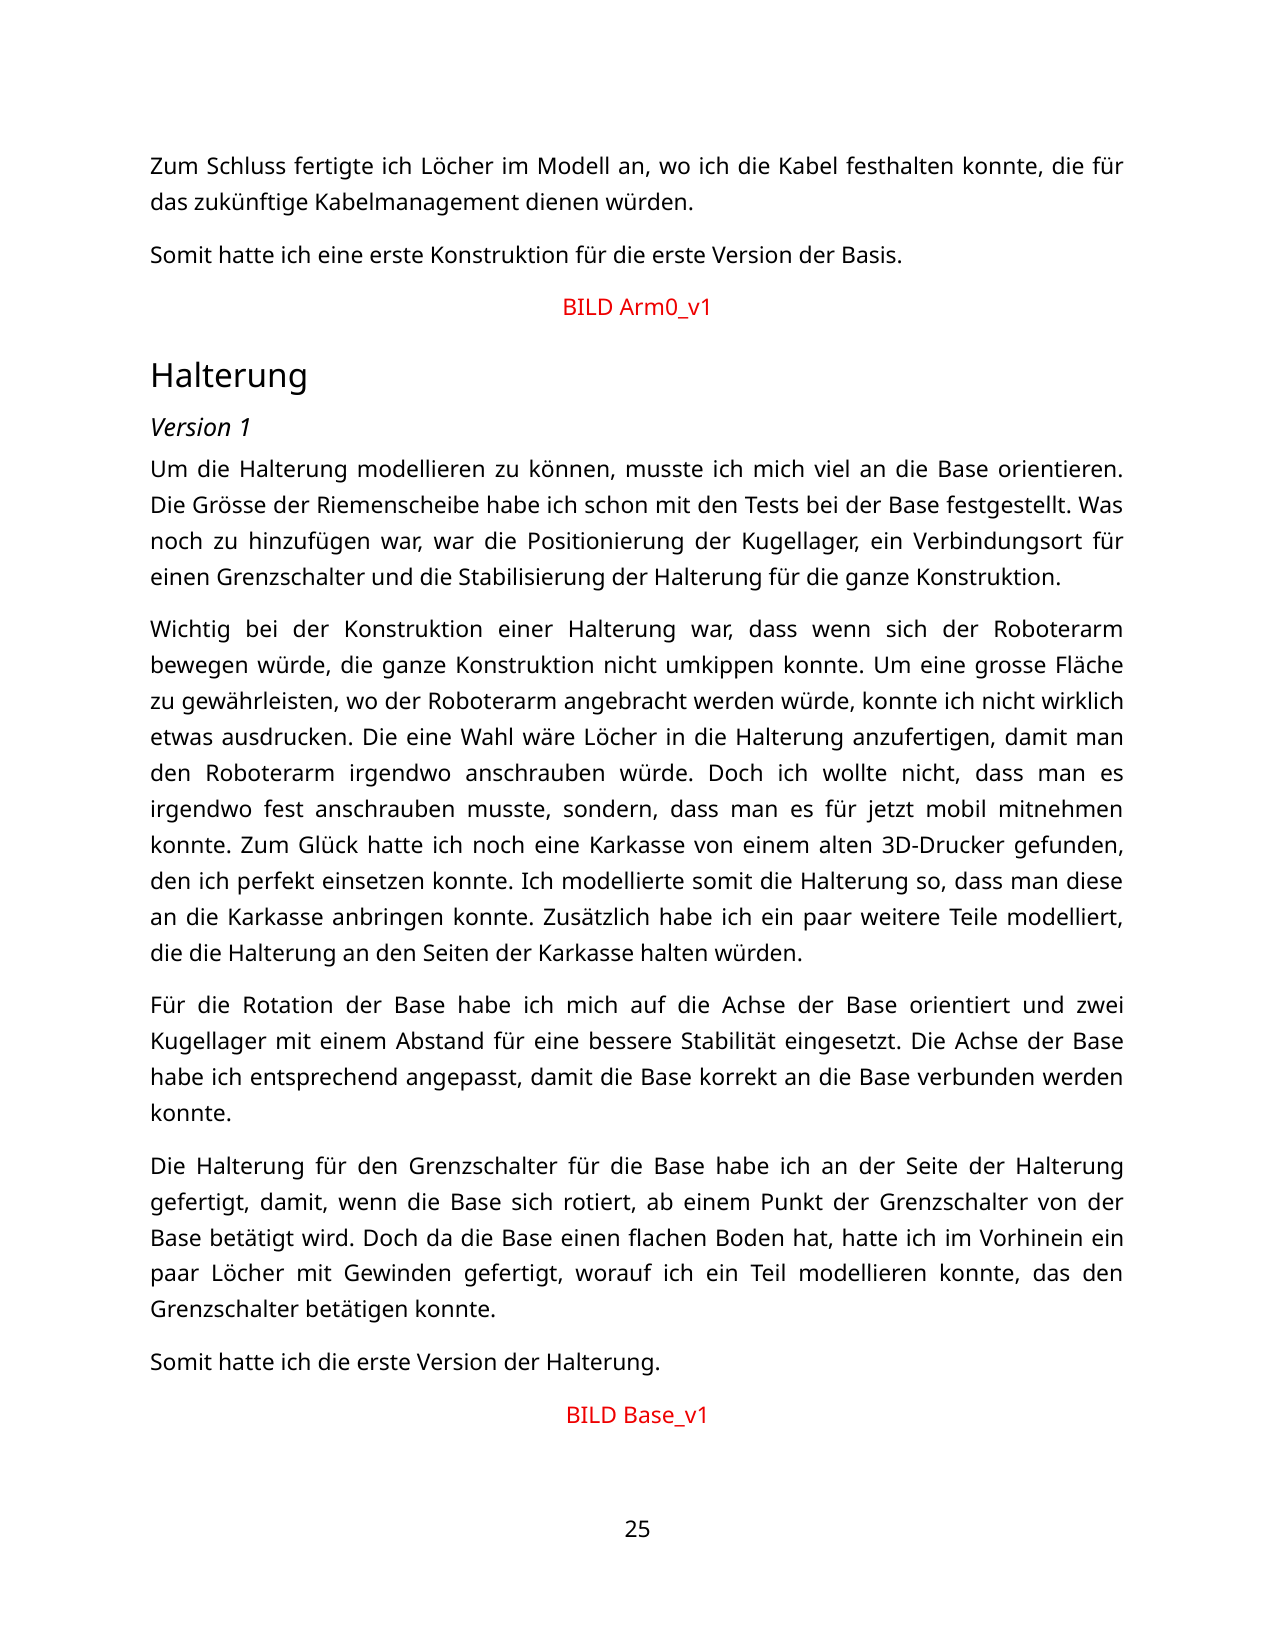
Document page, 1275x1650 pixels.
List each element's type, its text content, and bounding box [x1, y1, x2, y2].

text Um die Halterung modellieren zu können, musste ich mich viel an die Base orientieren. Die Grösse der Riemenscheibe habe ich schon mit den Tests bei der Base festgestellt. Was noch zu hinzufügen war, war die Positionierung der Kugellager, ein Verbindungsort für einen Grenzschalter und die Stabilisierung der Halterung für die ganze Konstruktion. [150, 453, 1125, 592]
text Wichtig bei der Konstruktion einer Halterung war, dass wenn sich der Roboterarm bewegen würde, die ganze Konstruktion nicht umkippen konnte. Um eine grosse Fläche zu gewährleisten, wo der Roboterarm angebracht werden würde, konnte ich nicht wirklich etwas ausdrucken. Die eine Wahl wäre Löcher in die Halterung anzufertigen, damit man den Roboterarm irgendwo anschrauben würde. Doch ich wollte nicht, dass man es irgendwo fest anschrauben musste, sondern, dass man es für jetzt mobil mitnehmen konnte. Zum Glück hatte ich noch eine Karkasse von einem alten 3D-Drucker gefunden, den ich perfekt einsetzen konnte. Ich modellierte somit die Halterung so, dass man diese an die Karkasse anbringen konnte. Zusätzlich habe ich ein paar weitere Teile modelliert, die die Halterung an den Seiten der Karkasse halten würden. [150, 613, 1125, 968]
text Somit hatte ich eine erste Konstruktion für die erste Version der Basis. [150, 238, 1125, 270]
text Somit hatte ich die erste Version der Halterung. [150, 1346, 1125, 1377]
subtitle Version 1 [150, 409, 1125, 443]
text BILD Arm0_v1 [150, 291, 1125, 322]
text Für die Rotation der Base habe ich mich auf die Achse der Base orientiert und zwei Kugellager mit einem Abstand für eine bessere Stabilität eingesetzt. Die Achse der Base habe ich entsprechend angepasst, damit die Base korrekt an die Base verbunden werden konnte. [150, 989, 1125, 1128]
text BILD Base_v1 [150, 1398, 1125, 1430]
text Zum Schluss fertigte ich Löcher im Modell an, wo ich die Kabel festhalten konnte, die für das zukünftige Kabelmanagement dienen würden. [150, 150, 1125, 217]
subtitle Halterung [150, 352, 1125, 397]
text Die Halterung für den Grenzschalter für die Base habe ich an der Seite der Halterung gefertigt, damit, wenn die Base sich rotiert, ab einem Punkt der Grenzschalter von der Base betätigt wird. Doch da die Base einen flachen Boden hat, hatte ich im Vorhinein ein paar Löcher mit Gewinden gefertigt, worauf ich ein Teil modellieren konnte, das den Grenzschalter betätigen konnte. [150, 1149, 1125, 1324]
